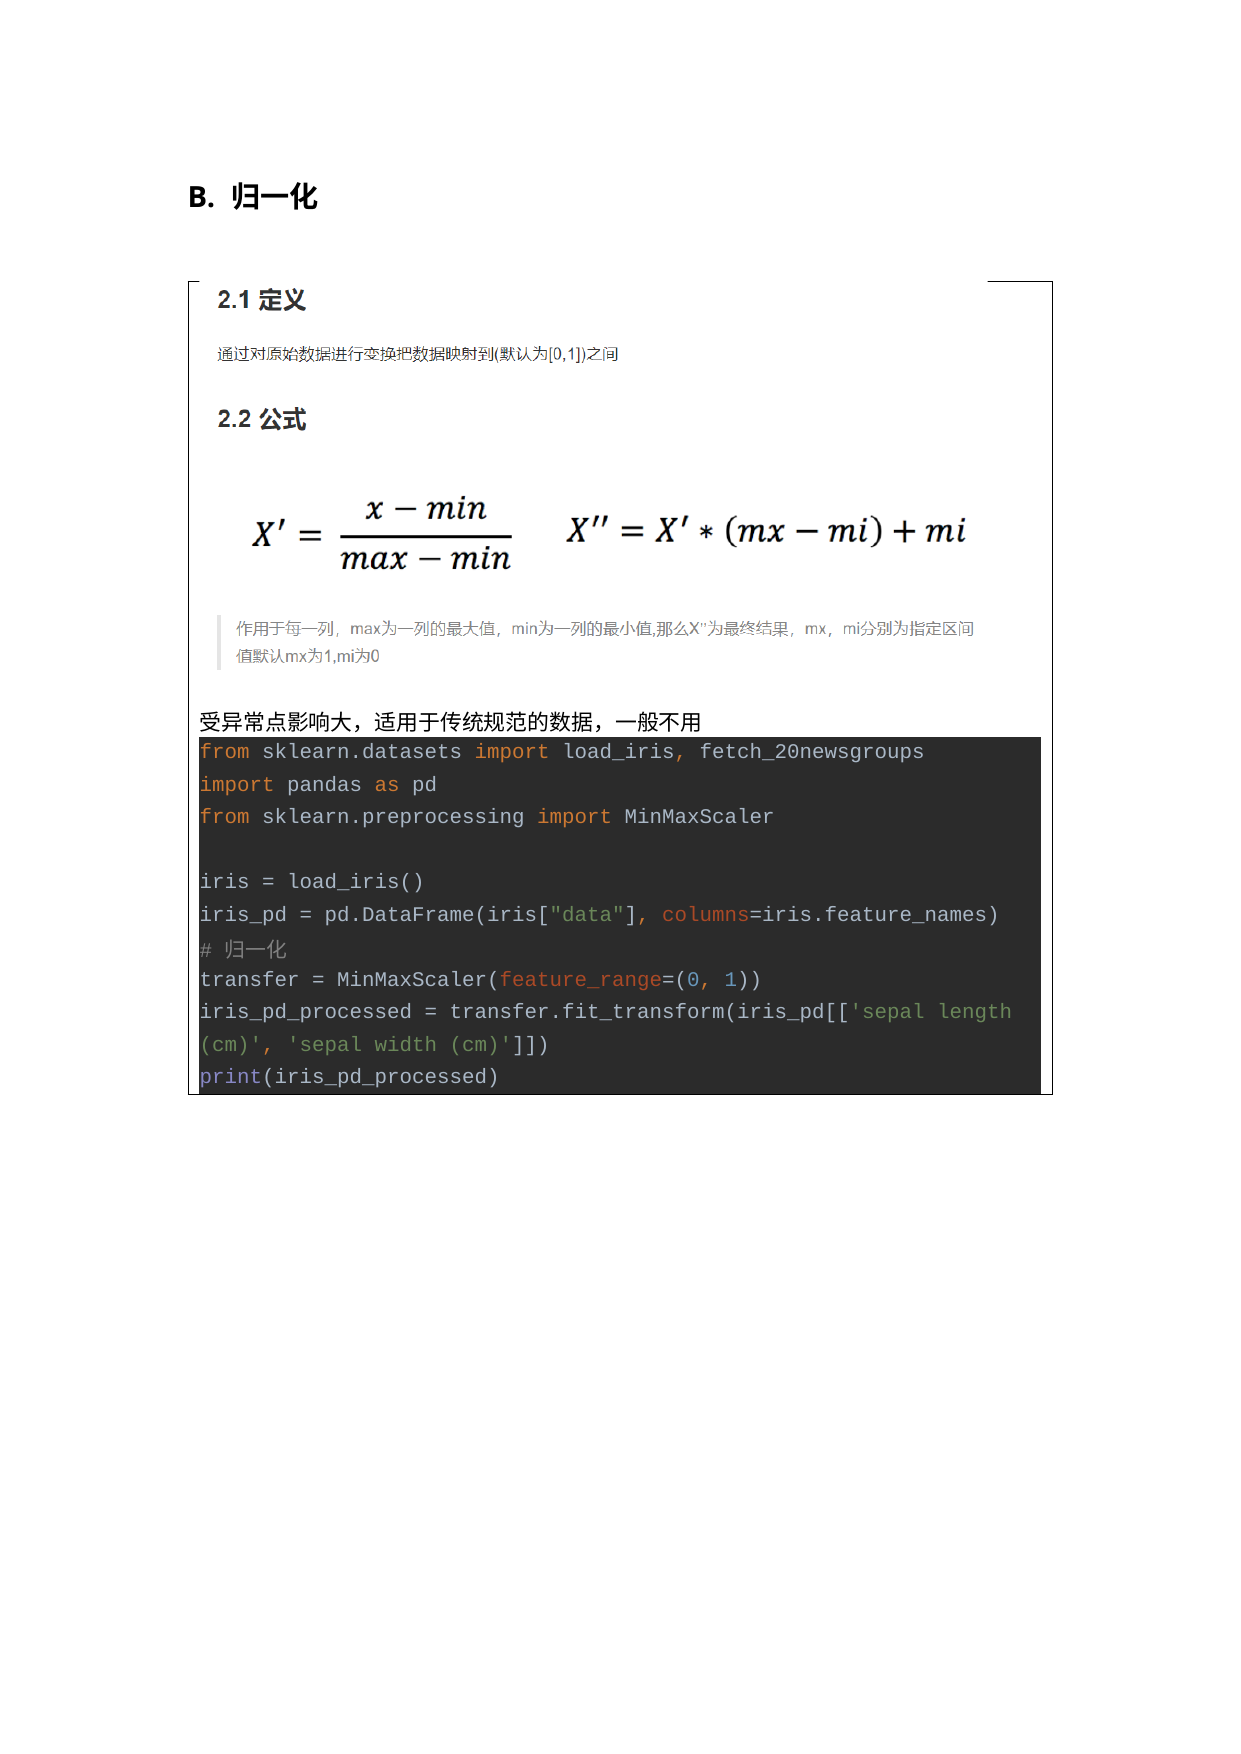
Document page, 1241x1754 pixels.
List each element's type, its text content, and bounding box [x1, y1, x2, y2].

subtitle 归一化 [187, 162, 1053, 227]
table_header 受异常点影响大，适用于传统规范的数据，一般不用 from sklearn.datasets import load_iris, fetch_20newsgroups import pandas as pd from sklearn.preprocessing import MinMaxScaler iris = load_iris() iris_pd = pd.DataFrame(iris["data"], columns=iris.feature_names) # 归一化 transfer = MinMaxScaler(feature_range=(0, 1)) iris_pd_processed = transfer.fit_transform(iris_pd[['sepal length (cm)', 'sepal width (cm)']]) print(iris_pd_processed) [189, 282, 1052, 1094]
picture [199, 281, 988, 679]
